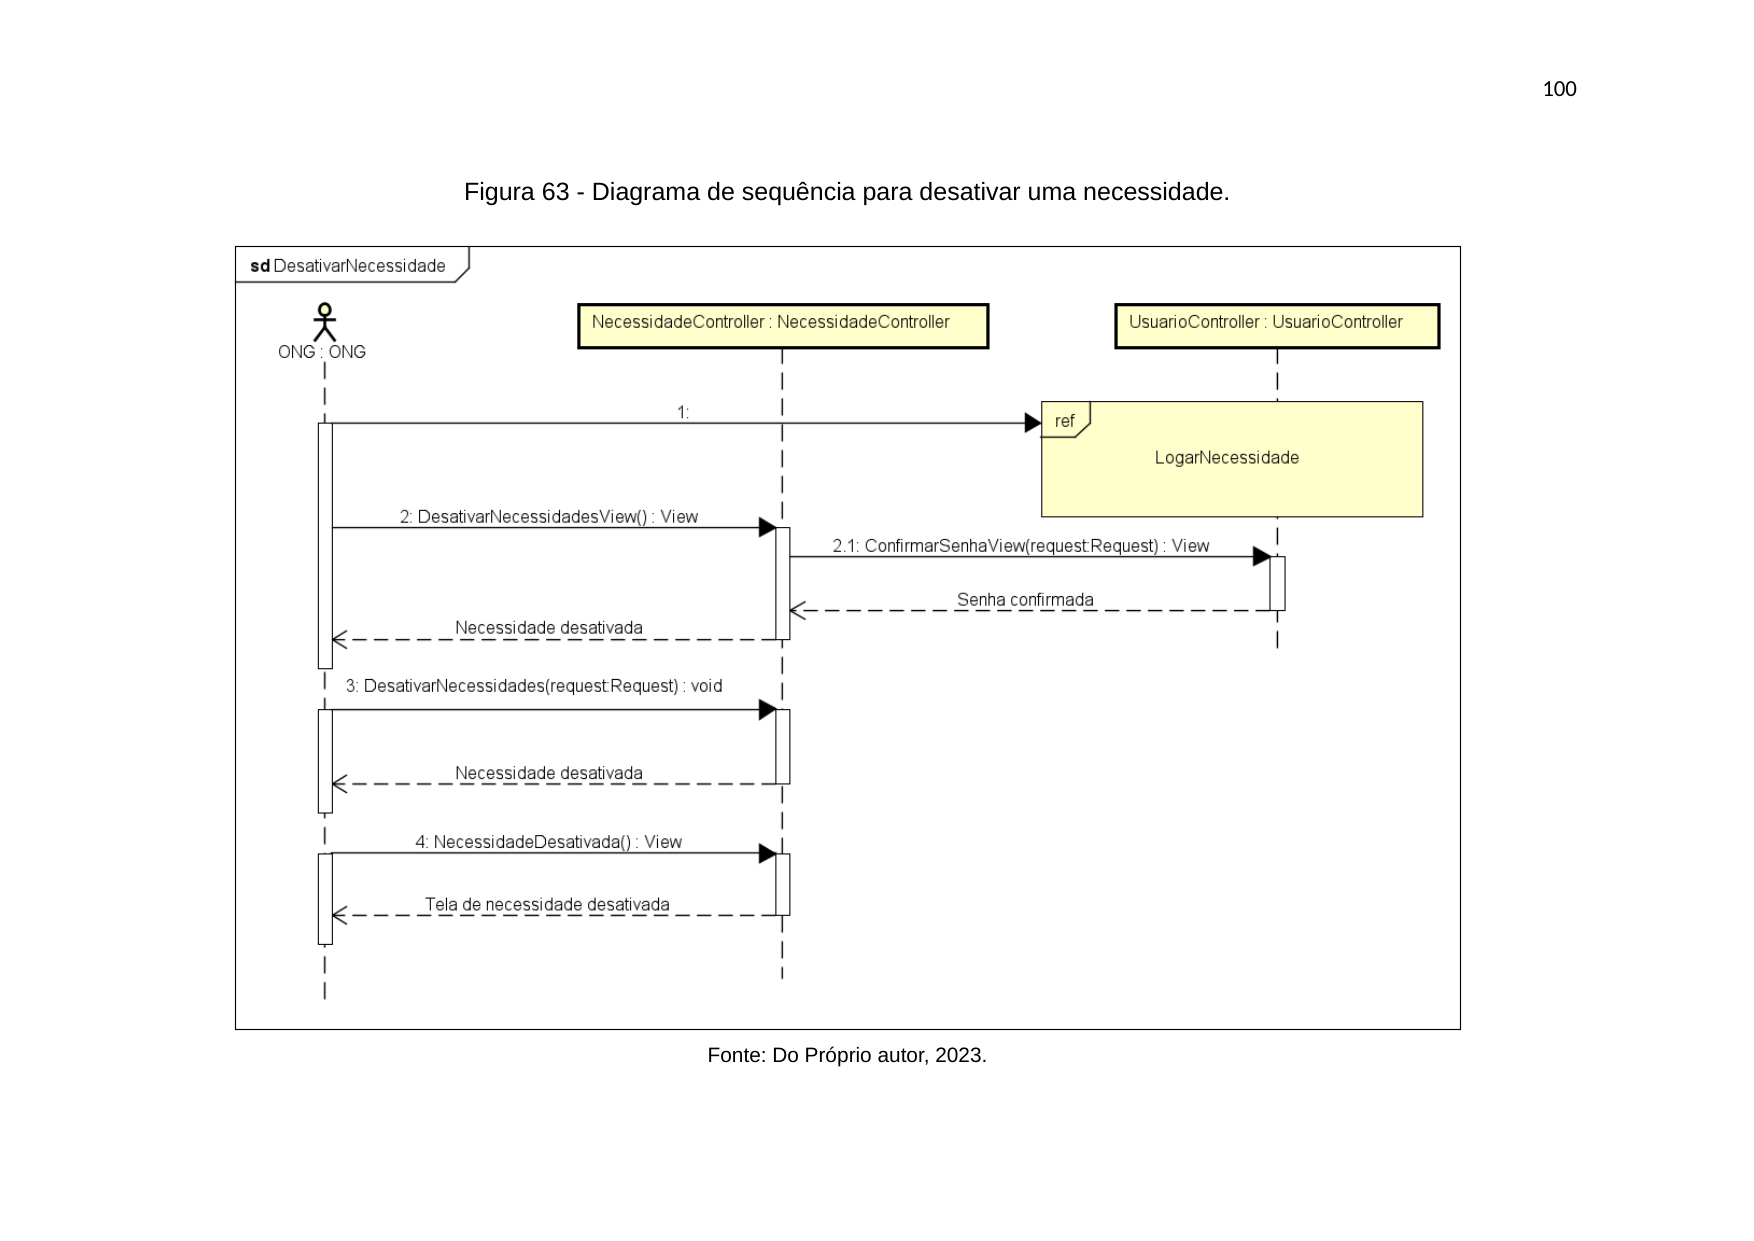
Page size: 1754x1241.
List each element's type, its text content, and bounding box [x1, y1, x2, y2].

picture [221, 232, 1474, 1043]
text Fonte: Do Próprio autor, 2023. [118, 1043, 1577, 1067]
text Figura 63 - Diagrama de sequência para desativar uma necessidade. [118, 177, 1577, 206]
